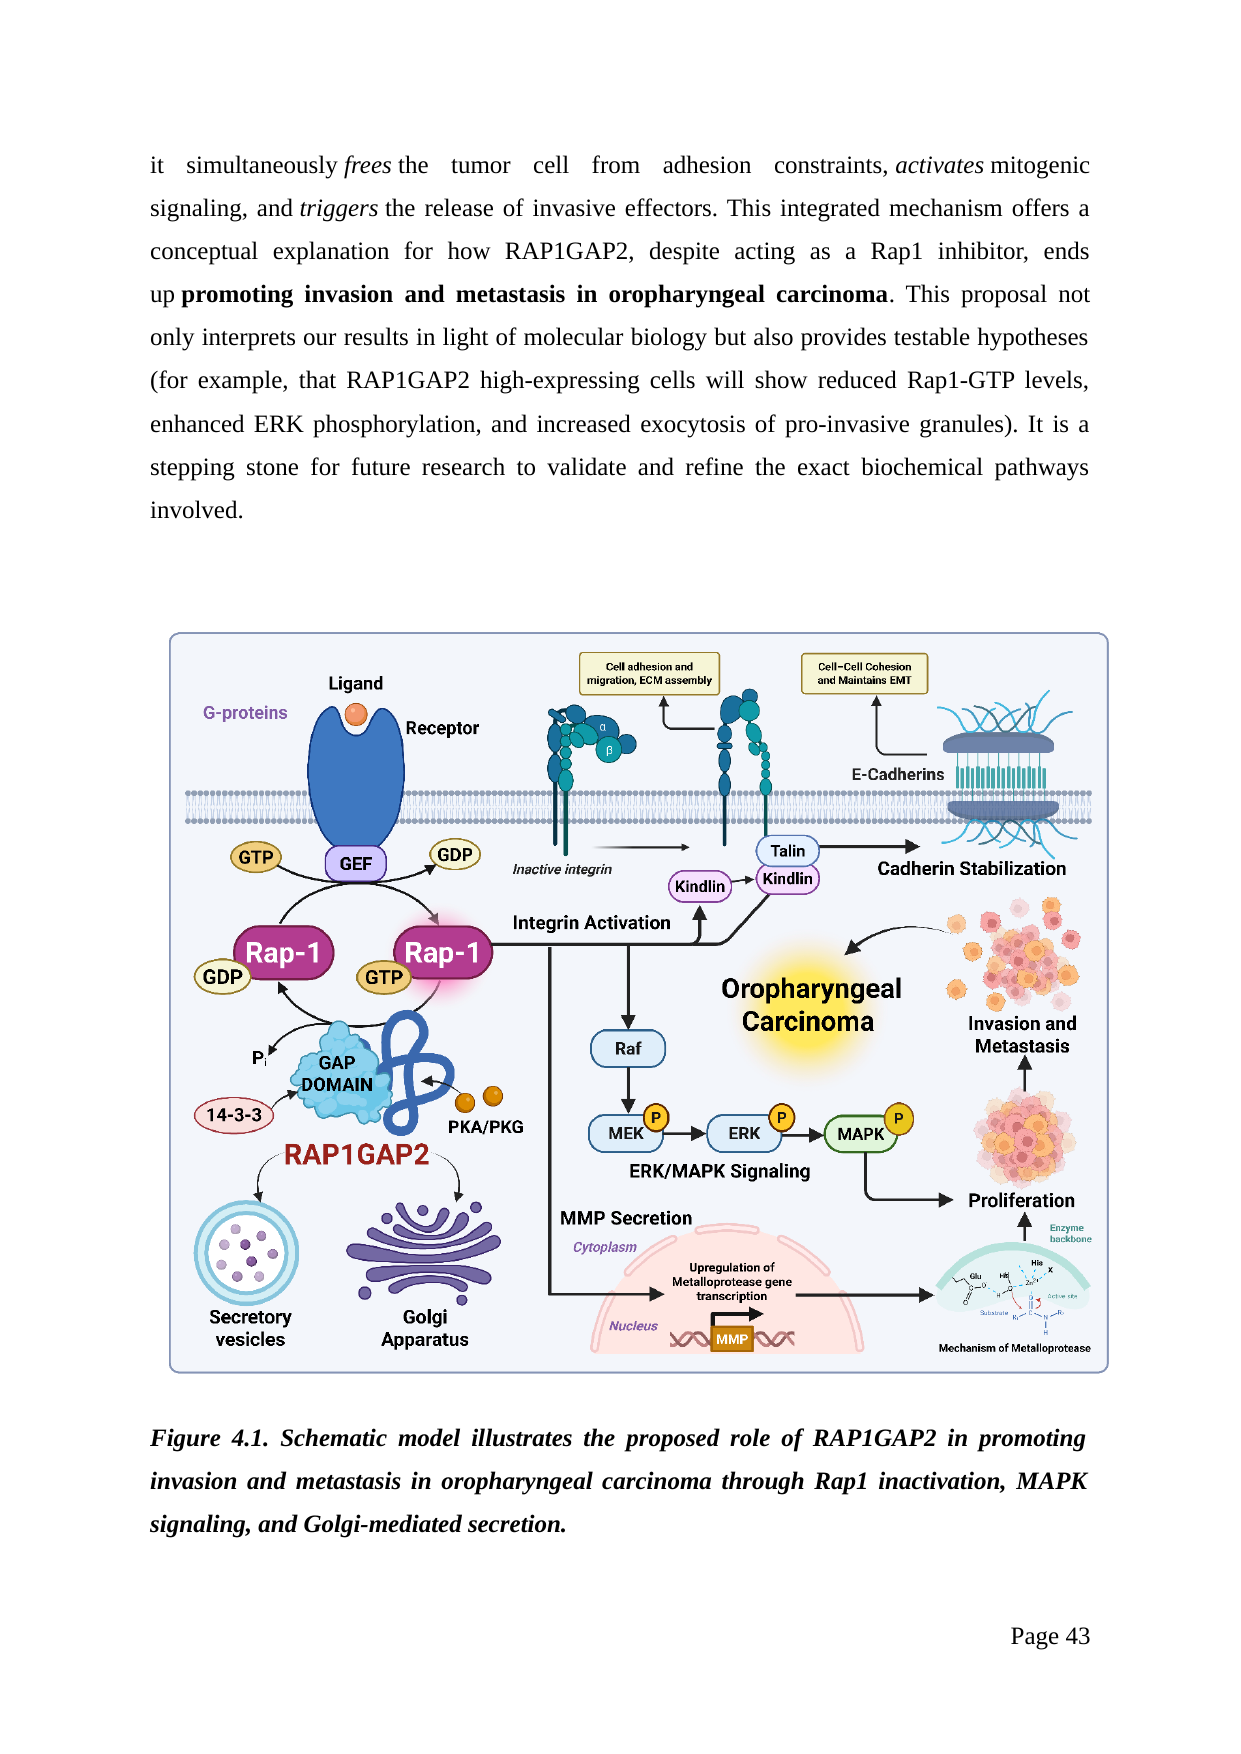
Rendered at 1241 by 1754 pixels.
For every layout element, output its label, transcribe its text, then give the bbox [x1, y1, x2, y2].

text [150, 150, 1090, 524]
text Figure 4.1. Schematic model illustrates the proposed role of RAP1GAP2 in promoting invasion and metastasis in oropharyngeal carcinoma through Rap1 inactivation, MAPK signaling, and Golgi-mediated secretion. [150, 1423, 1090, 1538]
picture [150, 614, 1125, 1390]
